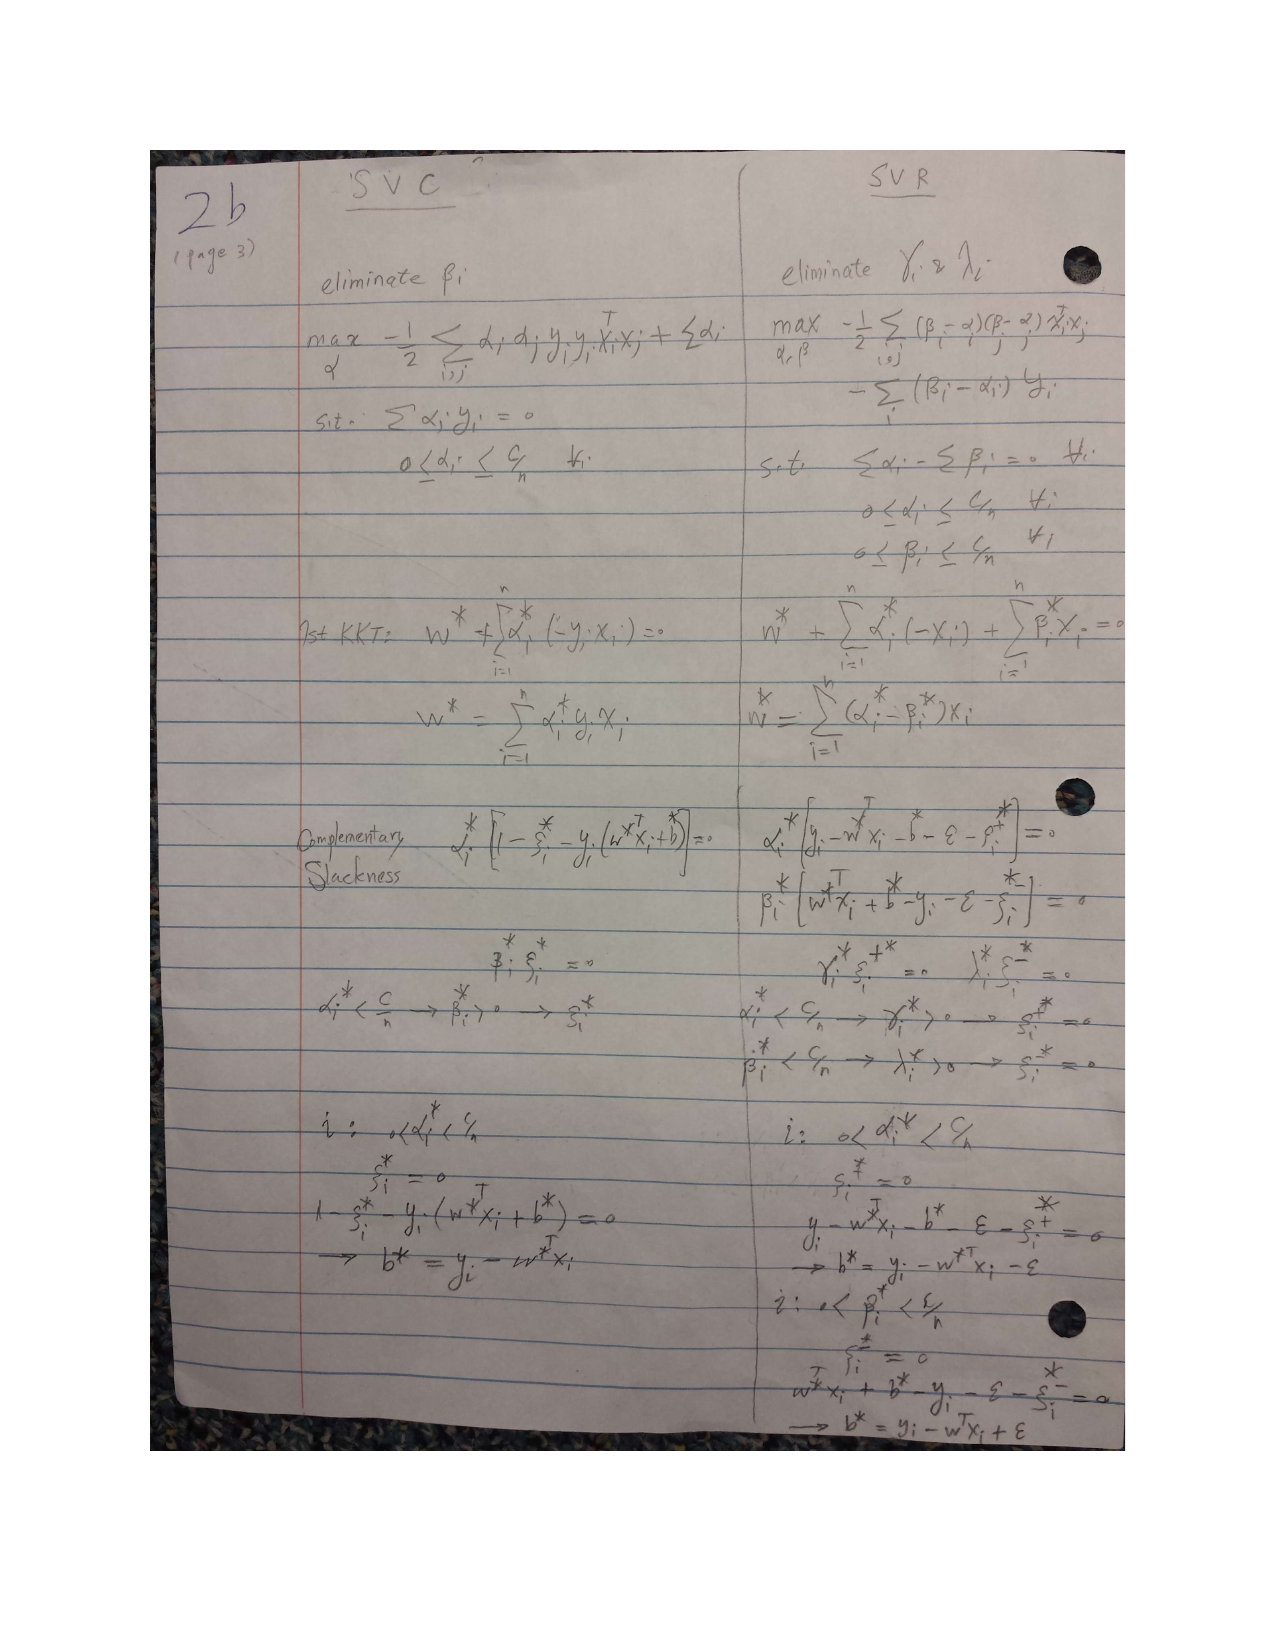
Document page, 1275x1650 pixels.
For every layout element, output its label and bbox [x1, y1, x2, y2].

picture [150, 150, 1125, 1451]
